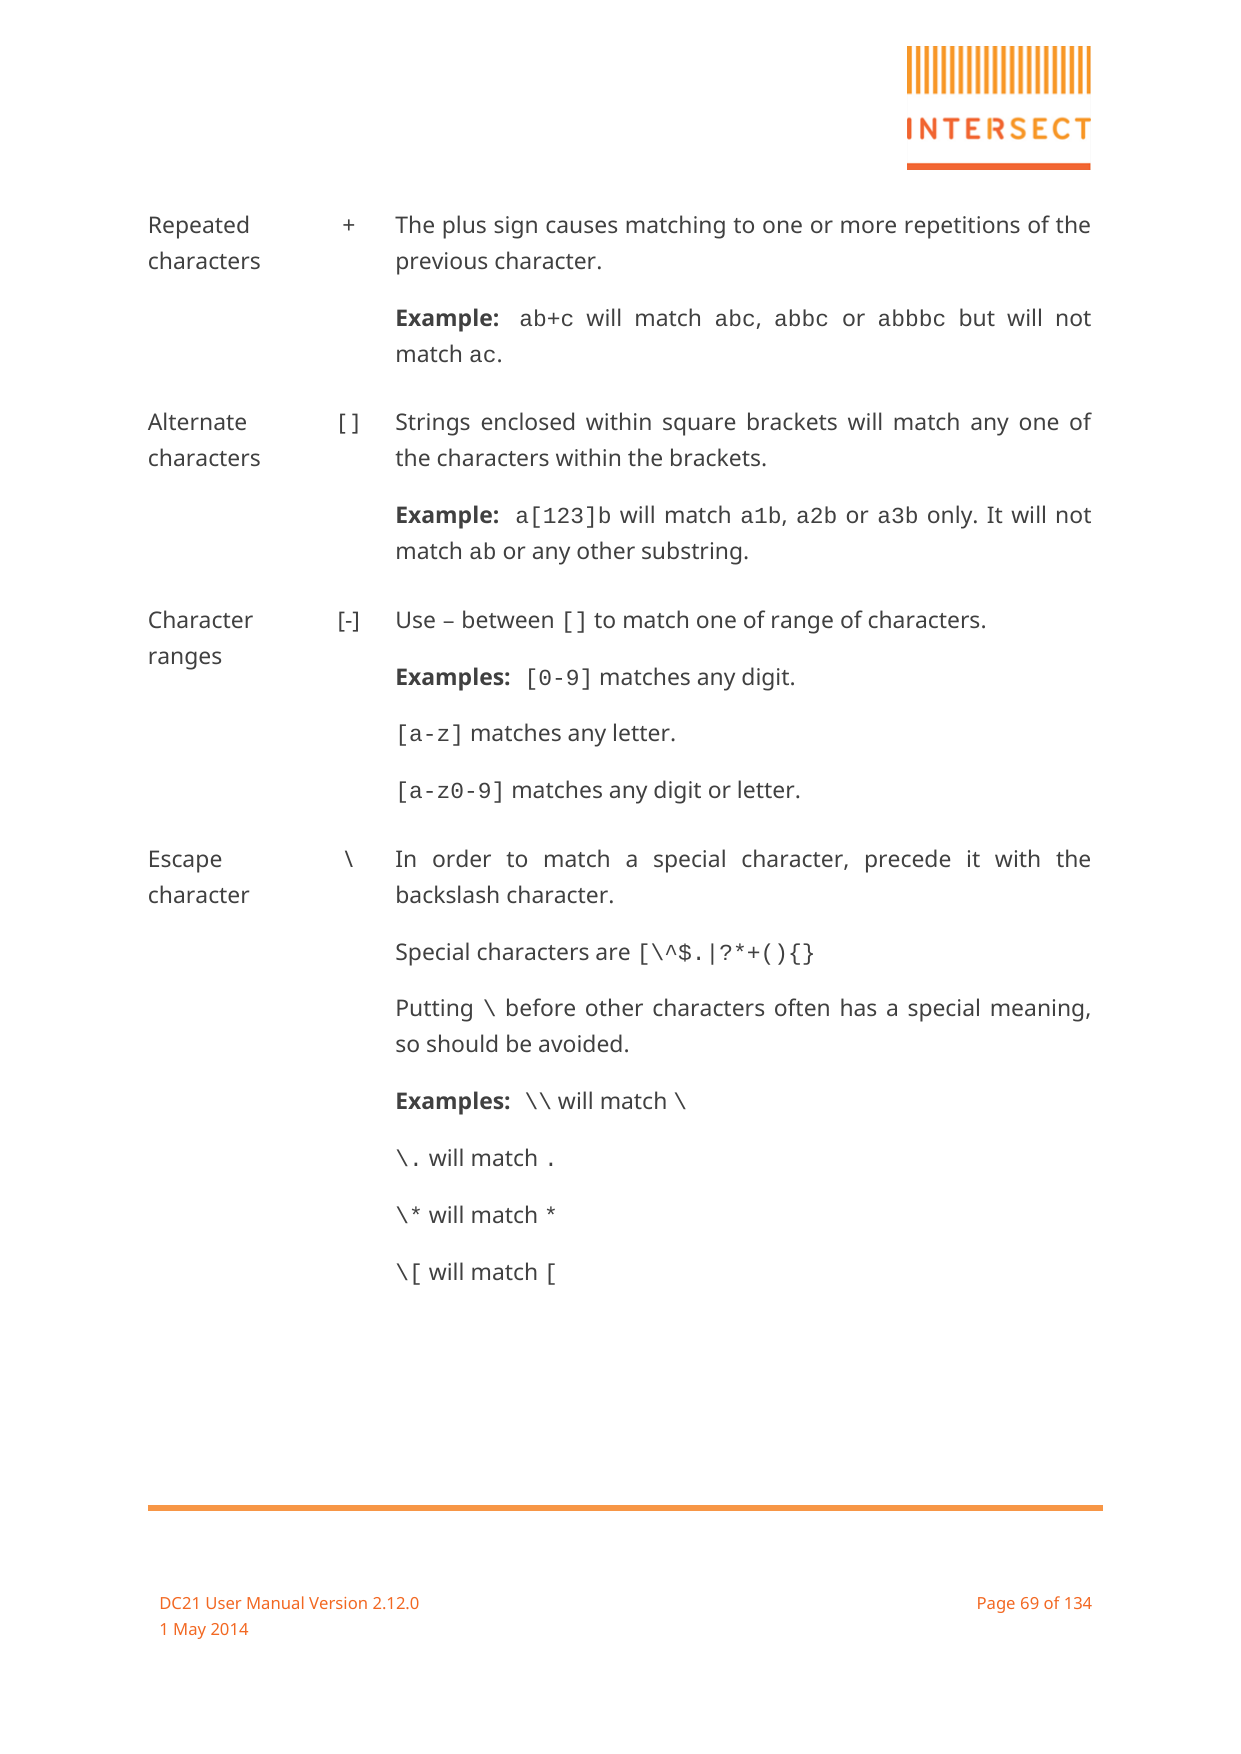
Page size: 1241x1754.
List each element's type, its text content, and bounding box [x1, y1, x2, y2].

table_cell Alternate characters [136, 394, 313, 591]
table_cell + [313, 197, 384, 394]
table_cell Use – between [] to match one of range of characters. Examples: [0-9] matches any digit. [a-z] matches any letter. [a-z0-9] matches any digit or letter. [384, 591, 1103, 830]
table_cell In order to match a special character, precede it with the backslash character. Special characters are [\^$.|?*+(){} Putting \ before other characters often has a special meaning, so should be avoided. Examples: \\ will match \ \. will match . \* will match * \[ will match [ [384, 830, 1103, 1312]
table_cell Escape character [136, 830, 313, 1312]
table_cell \ [313, 830, 384, 1312]
picture [905, 44, 1093, 172]
table_cell [ ] [313, 394, 384, 591]
table_cell Strings enclosed within square brackets will match any one of the characters within the brackets. Example: a[123]b will match a1b, a2b or a3b only. It will not match ab or any other substring. [384, 394, 1103, 591]
table_cell [-] [313, 591, 384, 830]
table_cell The plus sign causes matching to one or more repetitions of the previous character. Example: ab+c will match abc, abbc or abbbc but will not match ac. [384, 197, 1103, 394]
table_cell Character ranges [136, 591, 313, 830]
table_cell Repeated characters [136, 197, 313, 394]
